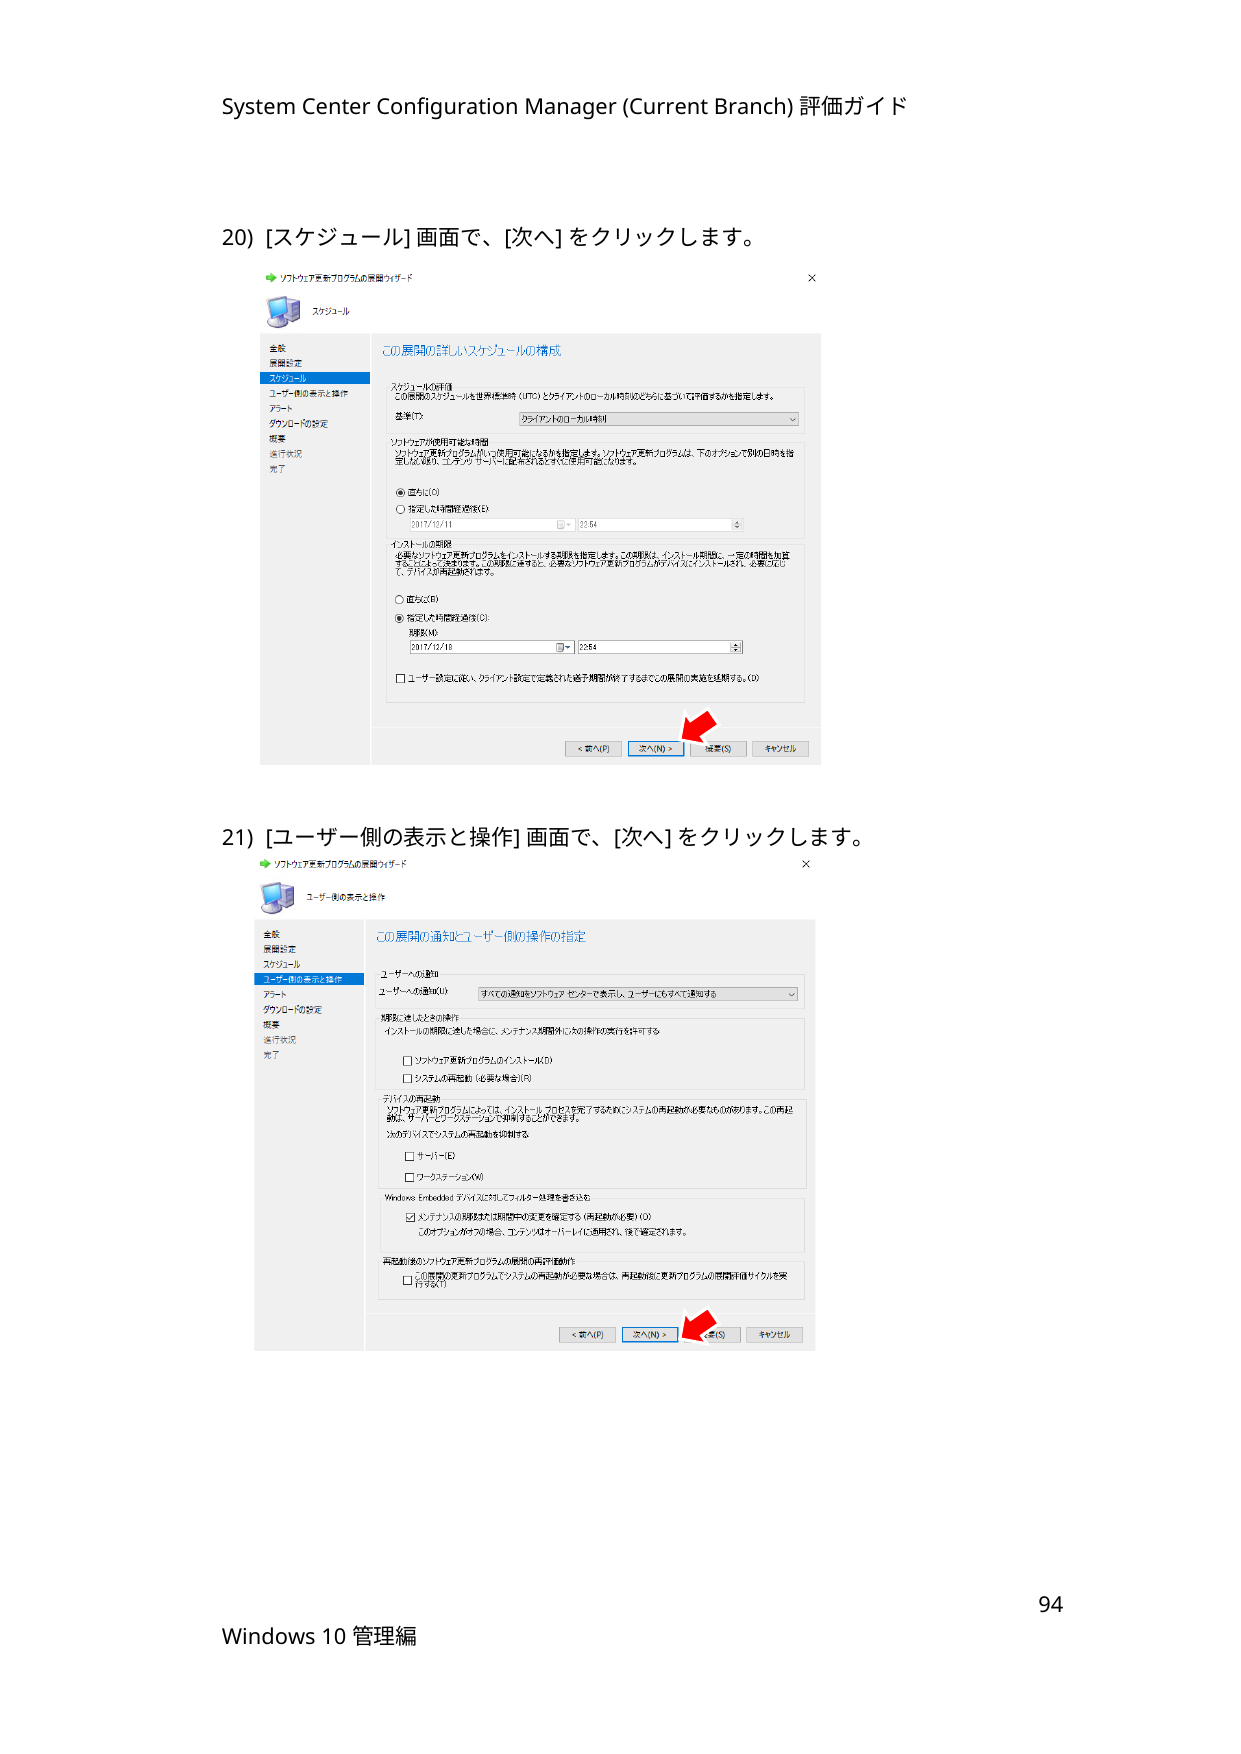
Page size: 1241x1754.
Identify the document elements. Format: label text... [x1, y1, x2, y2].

picture [260, 268, 822, 765]
list [ユーザー側の表示と操作] 画面で、[次へ] をクリックします。 [222, 817, 1063, 854]
list [スケジュール] 画面で、[次へ] をクリックします。 [222, 217, 1063, 254]
picture [254, 854, 816, 1351]
